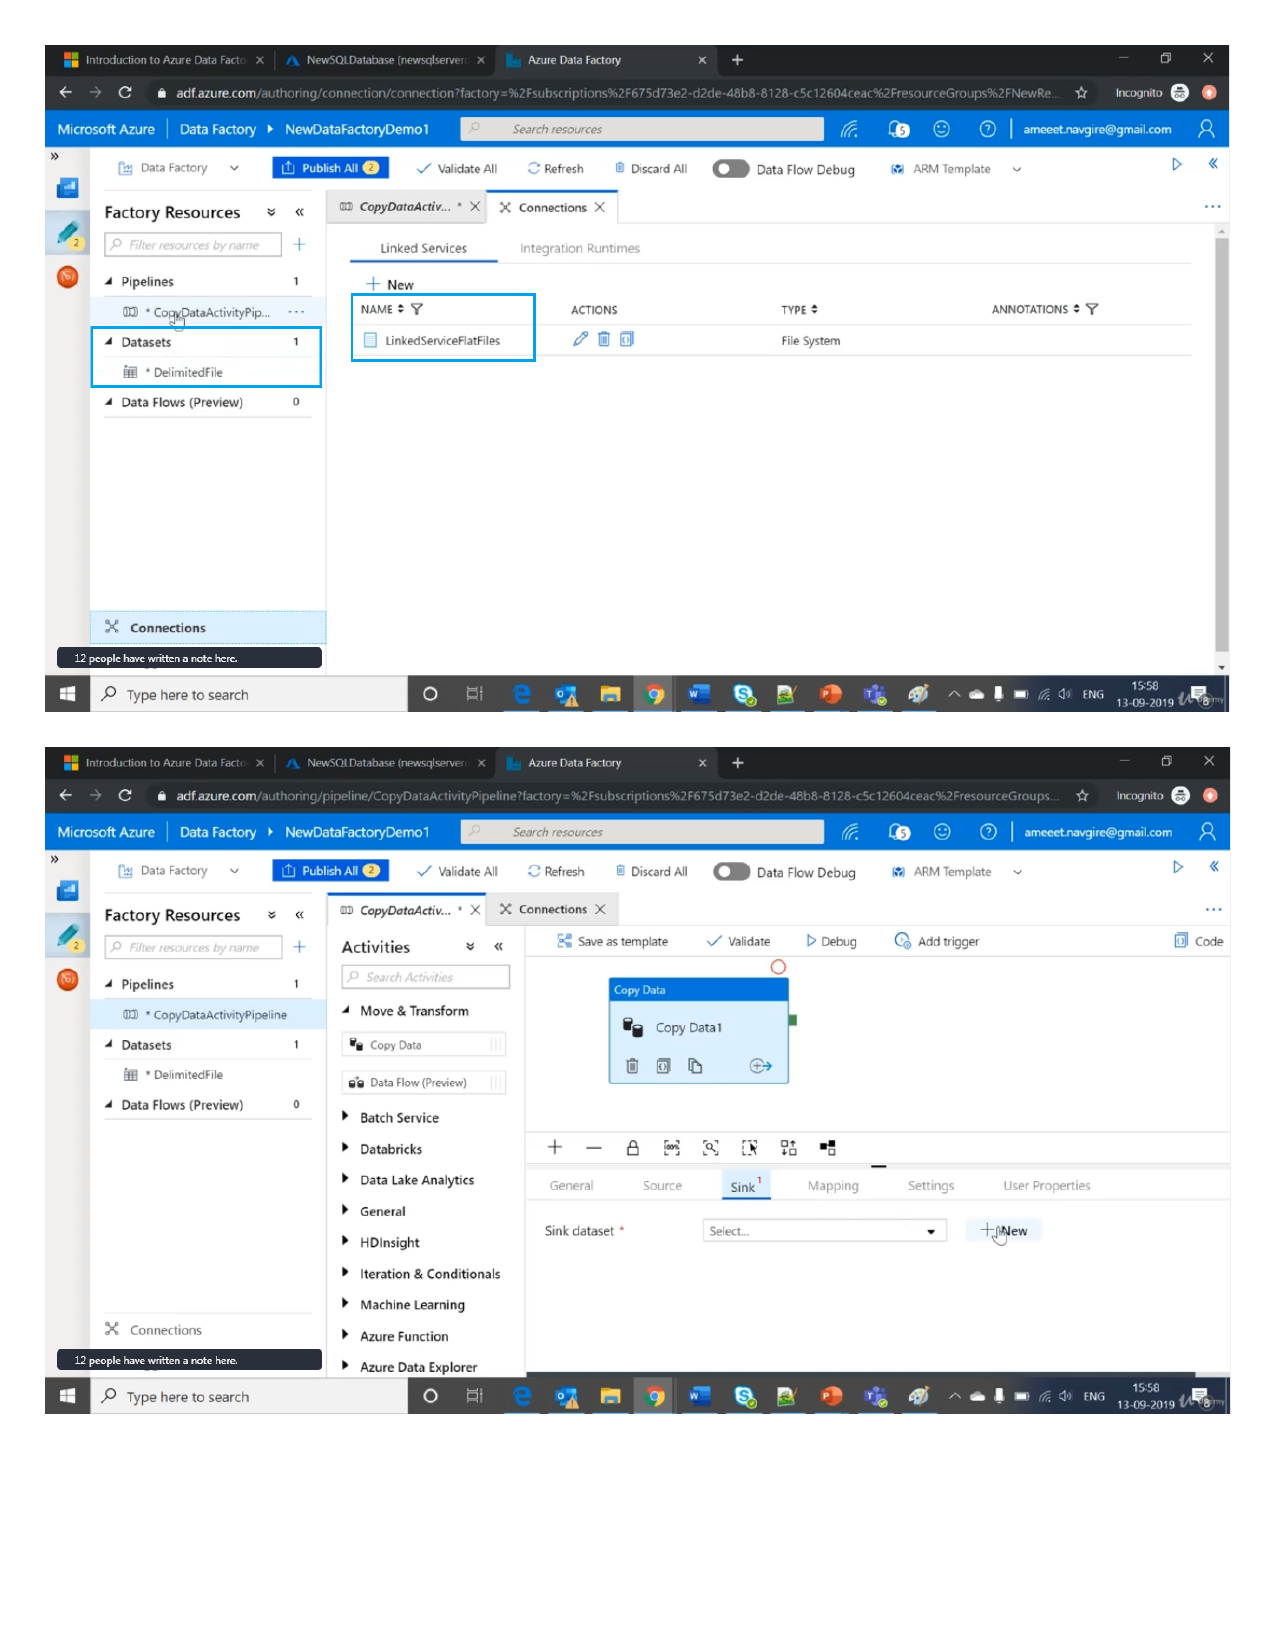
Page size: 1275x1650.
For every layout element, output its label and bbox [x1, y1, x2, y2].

picture [45, 747, 1230, 1414]
picture [45, 45, 1230, 712]
